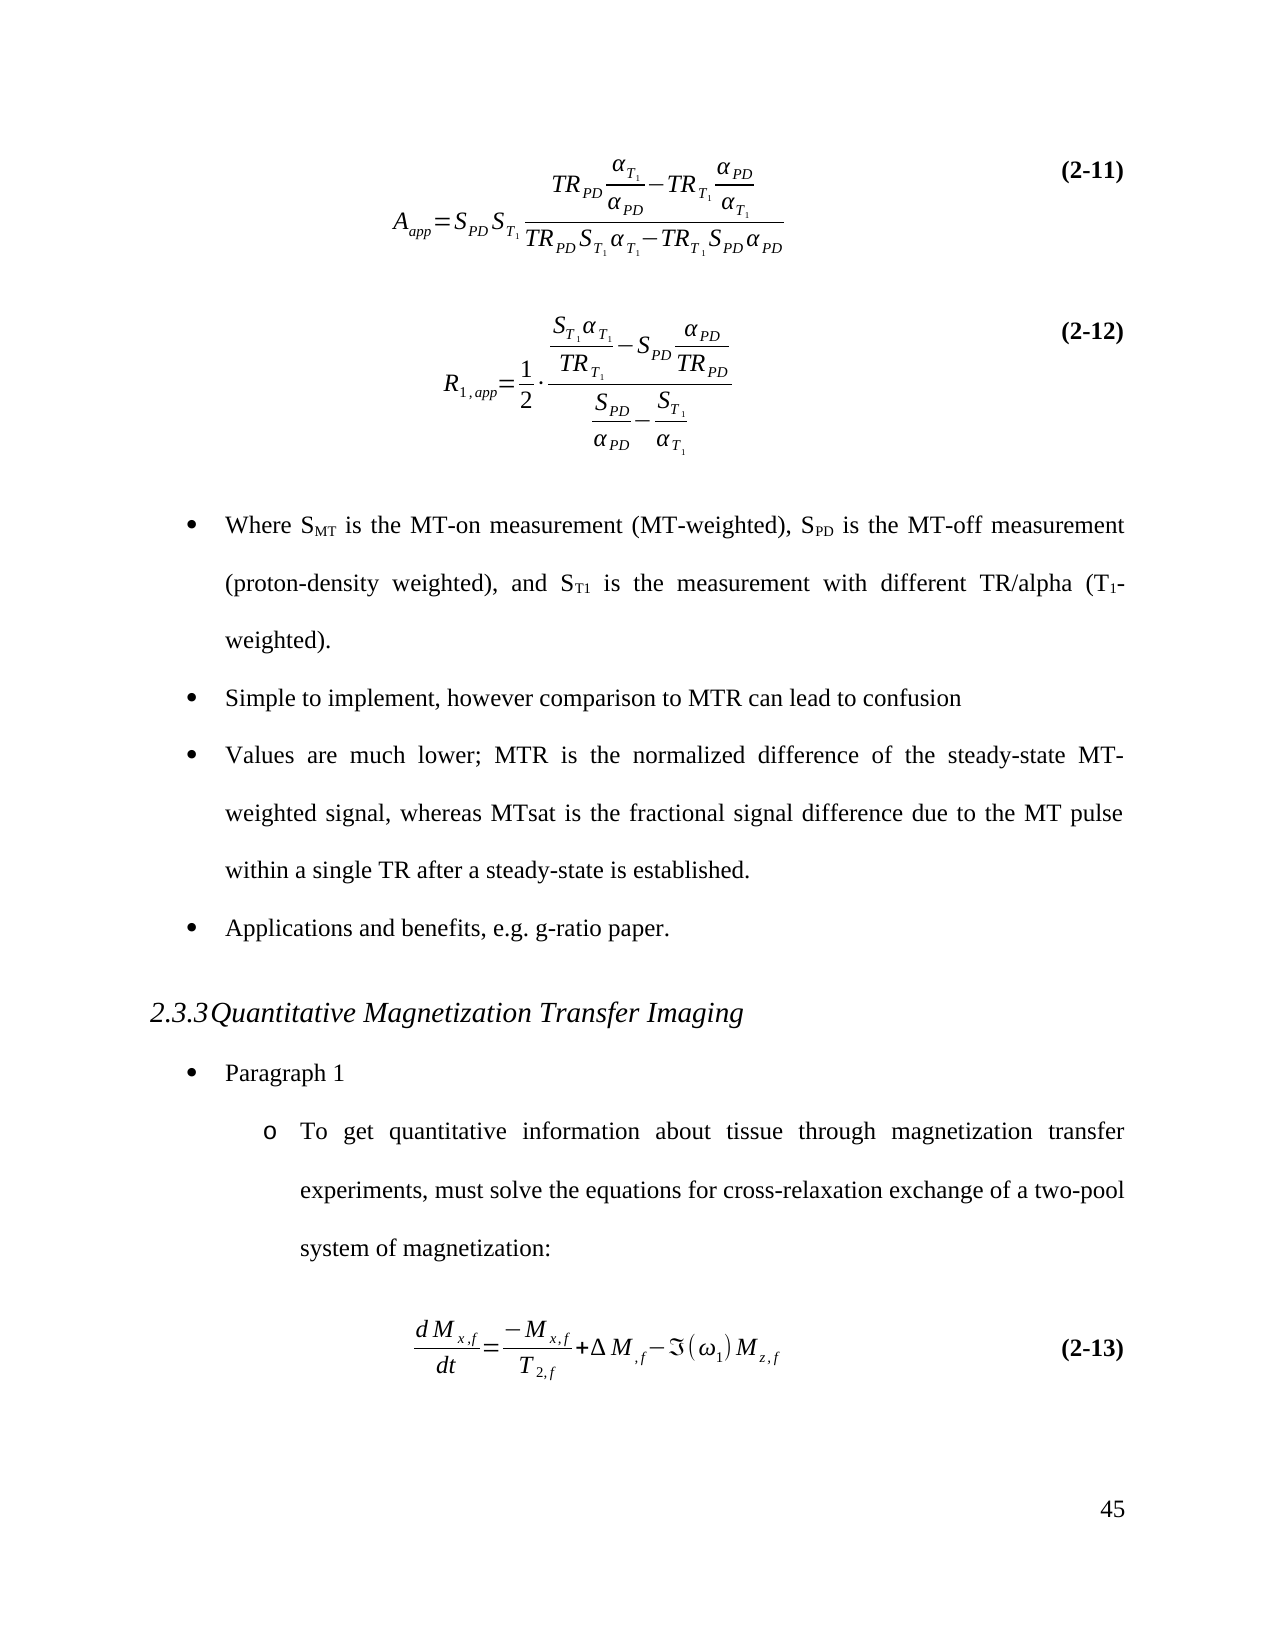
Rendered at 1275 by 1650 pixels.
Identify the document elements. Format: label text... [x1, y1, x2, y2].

list Applications and benefits, e.g. g-ratio paper. [187, 913, 1125, 942]
table_header [150, 1315, 1043, 1435]
table_cell (2-12) [1025, 312, 1135, 510]
table_header (2-13) [1043, 1315, 1135, 1435]
list Paragraph 1 [187, 1058, 1125, 1087]
list Where SMT is the MT-on measurement (MT-weighted), SPD is the MT-off measurement (proton-density weighted), and ST1 is the measurement with different TR/alpha (T1-weighted). [187, 510, 1125, 654]
list To get quantitative information about tissue through magnetization transfer experiments, must solve the equations for cross-relaxation exchange of a two-pool system of magnetization: [262, 1116, 1125, 1262]
list Simple to implement, however comparison to MTR can lead to confusion [187, 683, 1125, 712]
table_cell (2-11) [1025, 150, 1135, 312]
list Values are much lower; MTR is the normalized difference of the steady-state MT-weighted signal, whereas MTsat is the fractional signal difference due to the MT pulse within a single TR after a steady-state is established. [187, 740, 1125, 884]
table_cell [150, 312, 1025, 510]
table_cell [150, 150, 1025, 312]
subtitle Quantitative Magnetization Transfer Imaging [150, 995, 1125, 1029]
